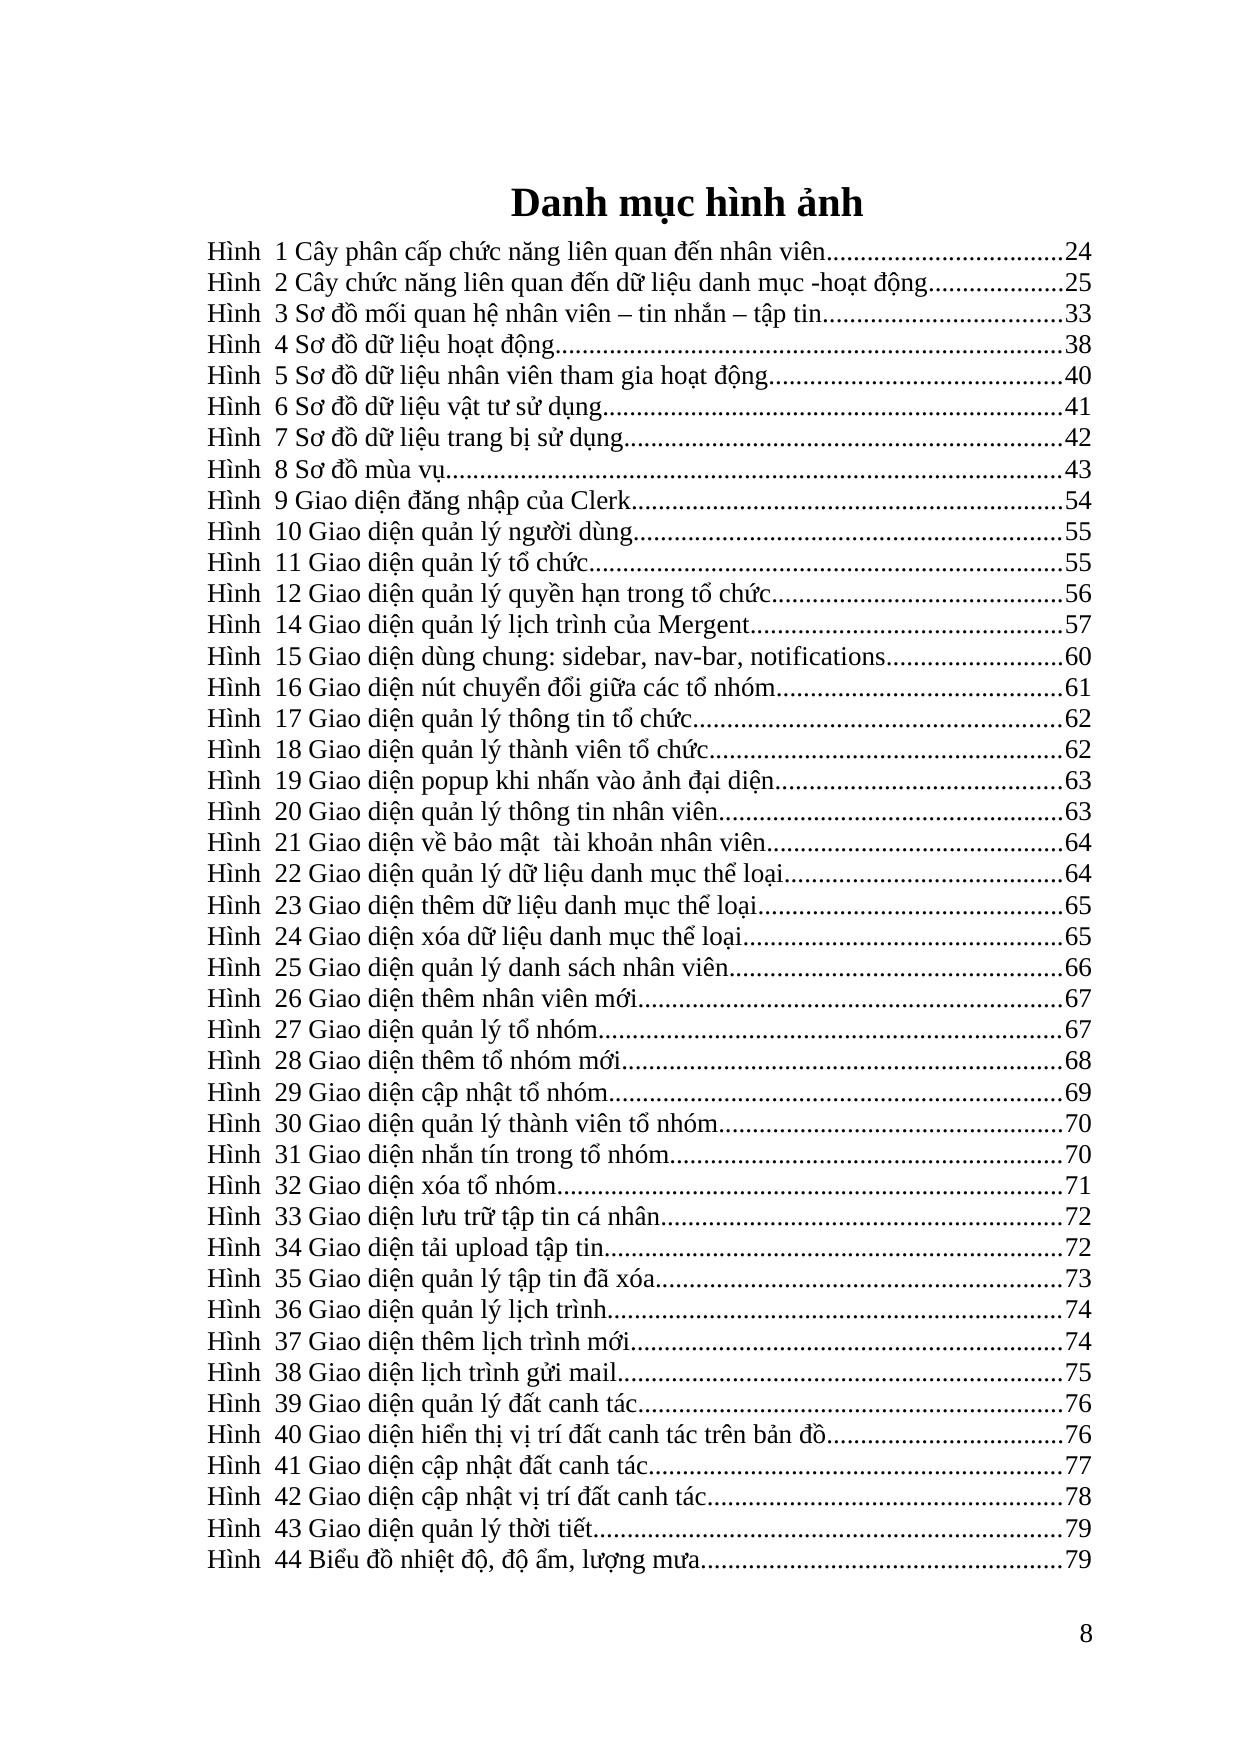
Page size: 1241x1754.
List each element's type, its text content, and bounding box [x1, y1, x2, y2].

text Hình 36 Giao diện quản lý lịch trình 74 [207, 1294, 1093, 1325]
text Hình 35 Giao diện quản lý tập tin đã xóa 73 [207, 1262, 1093, 1294]
text Hình 20 Giao diện quản lý thông tin nhân viên 63 [207, 795, 1093, 826]
text Hình 29 Giao diện cập nhật tổ nhóm 69 [207, 1076, 1093, 1107]
text Hình 21 Giao diện về bảo mật tài khoản nhân viên 64 [207, 826, 1093, 858]
text Hình 9 Giao diện đăng nhập của Clerk 54 [207, 484, 1093, 515]
text Hình 25 Giao diện quản lý danh sách nhân viên 66 [207, 951, 1093, 982]
text Hình 12 Giao diện quản lý quyền hạn trong tổ chức 56 [207, 577, 1093, 608]
text Hình 18 Giao diện quản lý thành viên tổ chức 62 [207, 733, 1093, 764]
text Hình 43 Giao diện quản lý thời tiết 79 [207, 1512, 1093, 1543]
text Hình 40 Giao diện hiển thị vị trí đất canh tác trên bản đồ 76 [207, 1418, 1093, 1449]
text Hình 24 Giao diện xóa dữ liệu danh mục thể loại 65 [207, 920, 1093, 951]
text Hình 41 Giao diện cập nhật đất canh tác 77 [207, 1449, 1093, 1481]
text Hình 16 Giao diện nút chuyển đổi giữa các tổ nhóm 61 [207, 671, 1093, 702]
text Hình 39 Giao diện quản lý đất canh tác 76 [207, 1387, 1093, 1418]
text Hình 15 Giao diện dùng chung: sidebar, nav-bar, notifications 60 [207, 639, 1093, 671]
text Hình 17 Giao diện quản lý thông tin tổ chức 62 [207, 702, 1093, 733]
text Hình 30 Giao diện quản lý thành viên tổ nhóm 70 [207, 1107, 1093, 1138]
text Hình 19 Giao diện popup khi nhấn vào ảnh đại diện 63 [207, 764, 1093, 795]
text Hình 2 Cây chức năng liên quan đến dữ liệu danh mục -hoạt động 25 [207, 266, 1093, 297]
text Hình 38 Giao diện lịch trình gửi mail 75 [207, 1356, 1093, 1387]
text Hình 1 Cây phân cấp chức năng liên quan đến nhân viên 24 [207, 235, 1093, 266]
text Hình 32 Giao diện xóa tổ nhóm 71 [207, 1169, 1093, 1200]
text Hình 37 Giao diện thêm lịch trình mới 74 [207, 1325, 1093, 1356]
text Hình 3 Sơ đồ mối quan hệ nhân viên – tin nhắn – tập tin 33 [207, 297, 1093, 328]
text Hình 8 Sơ đồ mùa vụ 43 [207, 453, 1093, 484]
text Hình 31 Giao diện nhắn tín trong tổ nhóm 70 [207, 1138, 1093, 1169]
subtitle Danh mục hình ảnh [282, 177, 1093, 225]
text Hình 4 Sơ đồ dữ liệu hoạt động 38 [207, 328, 1093, 359]
text Hình 5 Sơ đồ dữ liệu nhân viên tham gia hoạt động 40 [207, 359, 1093, 390]
text Hình 23 Giao diện thêm dữ liệu danh mục thể loại 65 [207, 889, 1093, 920]
text Hình 6 Sơ đồ dữ liệu vật tư sử dụng 41 [207, 390, 1093, 422]
text Hình 28 Giao diện thêm tổ nhóm mới 68 [207, 1044, 1093, 1076]
text Hình 42 Giao diện cập nhật vị trí đất canh tác 78 [207, 1481, 1093, 1512]
text Hình 22 Giao diện quản lý dữ liệu danh mục thể loại 64 [207, 858, 1093, 889]
text Hình 33 Giao diện lưu trữ tập tin cá nhân 72 [207, 1200, 1093, 1231]
text Hình 10 Giao diện quản lý người dùng 55 [207, 515, 1093, 546]
text Hình 14 Giao diện quản lý lịch trình của Mergent 57 [207, 608, 1093, 639]
text Hình 26 Giao diện thêm nhân viên mới 67 [207, 982, 1093, 1013]
text Hình 11 Giao diện quản lý tổ chức 55 [207, 546, 1093, 577]
text Hình 34 Giao diện tải upload tập tin 72 [207, 1231, 1093, 1262]
text Hình 44 Biểu đồ nhiệt độ, độ ẩm, lượng mưa 79 [207, 1543, 1093, 1574]
text Hình 7 Sơ đồ dữ liệu trang bị sử dụng 42 [207, 422, 1093, 453]
text Hình 27 Giao diện quản lý tổ nhóm 67 [207, 1013, 1093, 1044]
